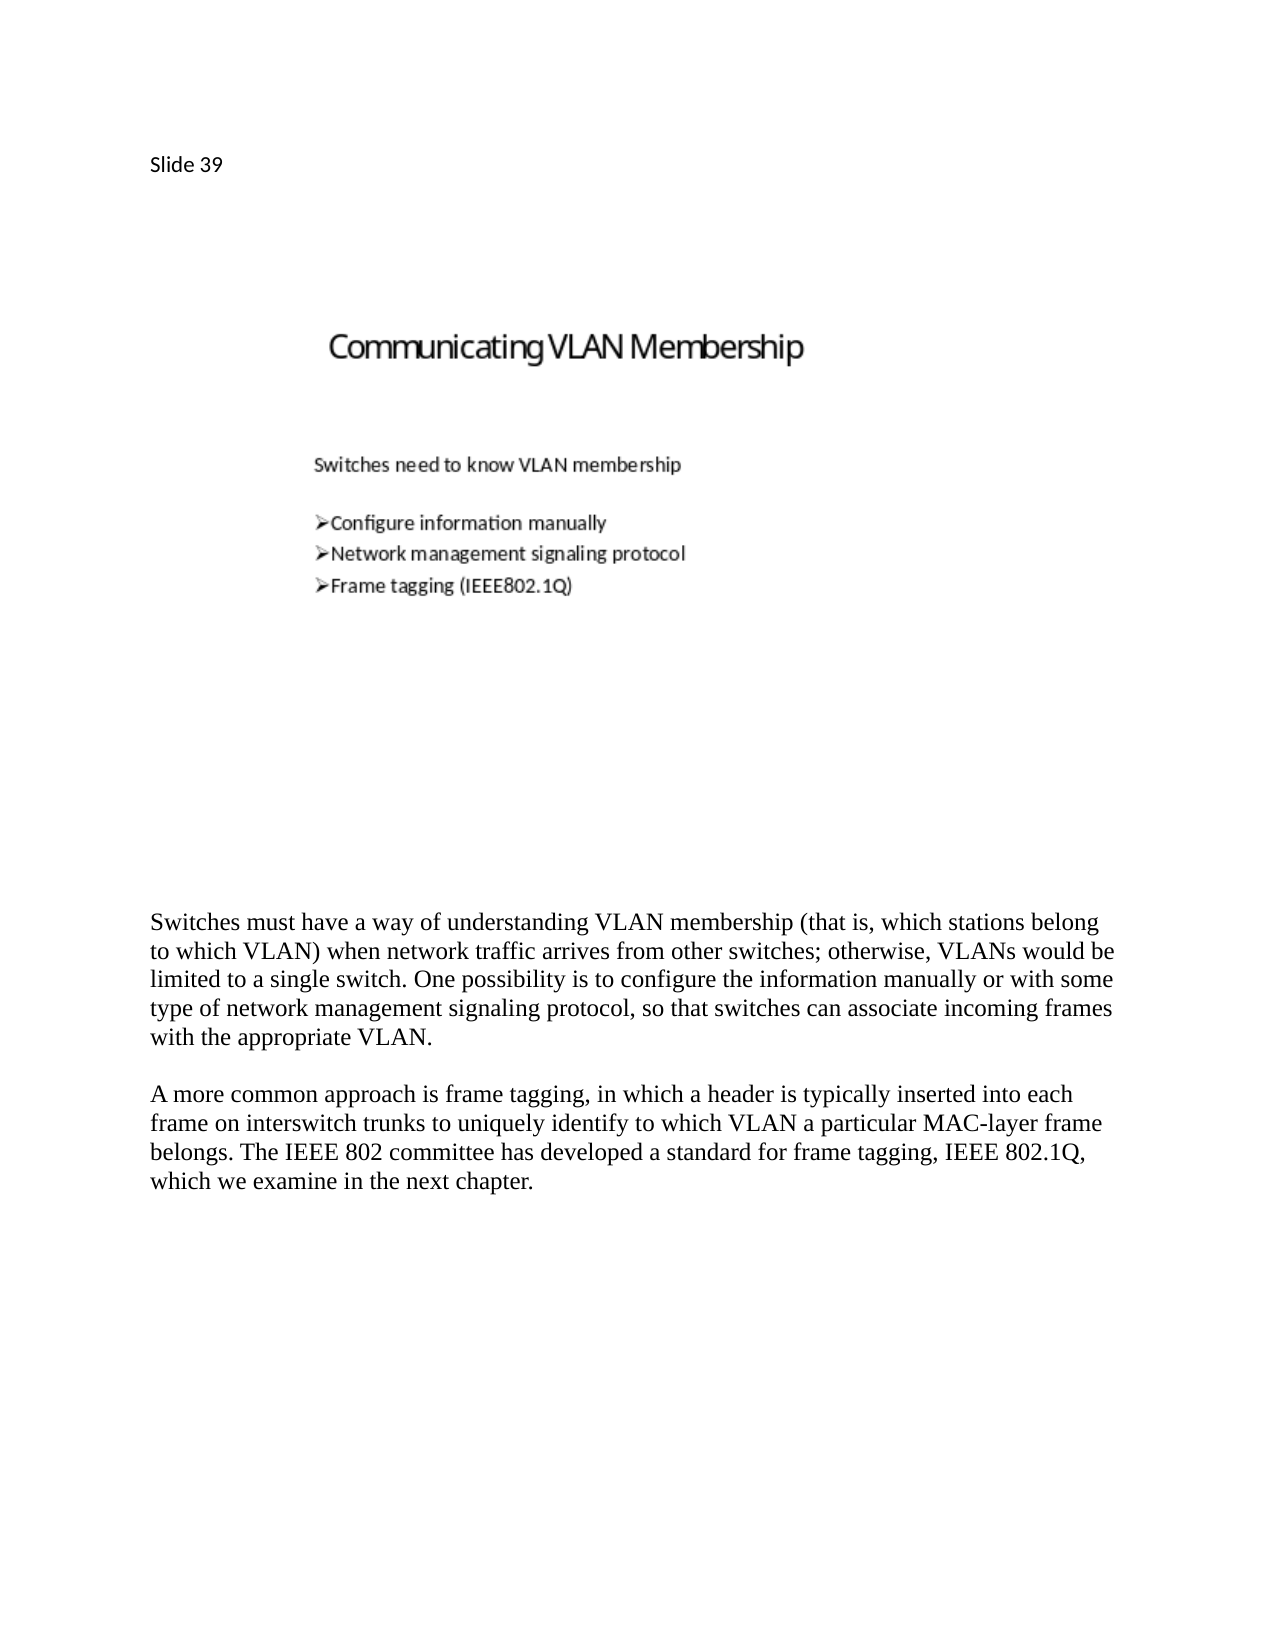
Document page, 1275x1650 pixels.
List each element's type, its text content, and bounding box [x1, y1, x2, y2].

text A more common approach is frame tagging, in which a header is typically inserted into each frame on interswitch trunks to uniquely identify to which VLAN a particular MAC-layer frame belongs. The IEEE 802 committee has developed a standard for frame tagging, IEEE 802.1Q, which we examine in the next chapter. [150, 1079, 1125, 1194]
text Switches must have a way of understanding VLAN membership (that is, which stations belong to which VLAN) when network traffic arrives from other switches; otherwise, VLANs would be limited to a single switch. One possibility is to configure the information manually or with some type of network management signaling protocol, so that switches can associate incoming frames with the appropriate VLAN. [150, 907, 1125, 1051]
text Slide 39 [150, 150, 1125, 178]
